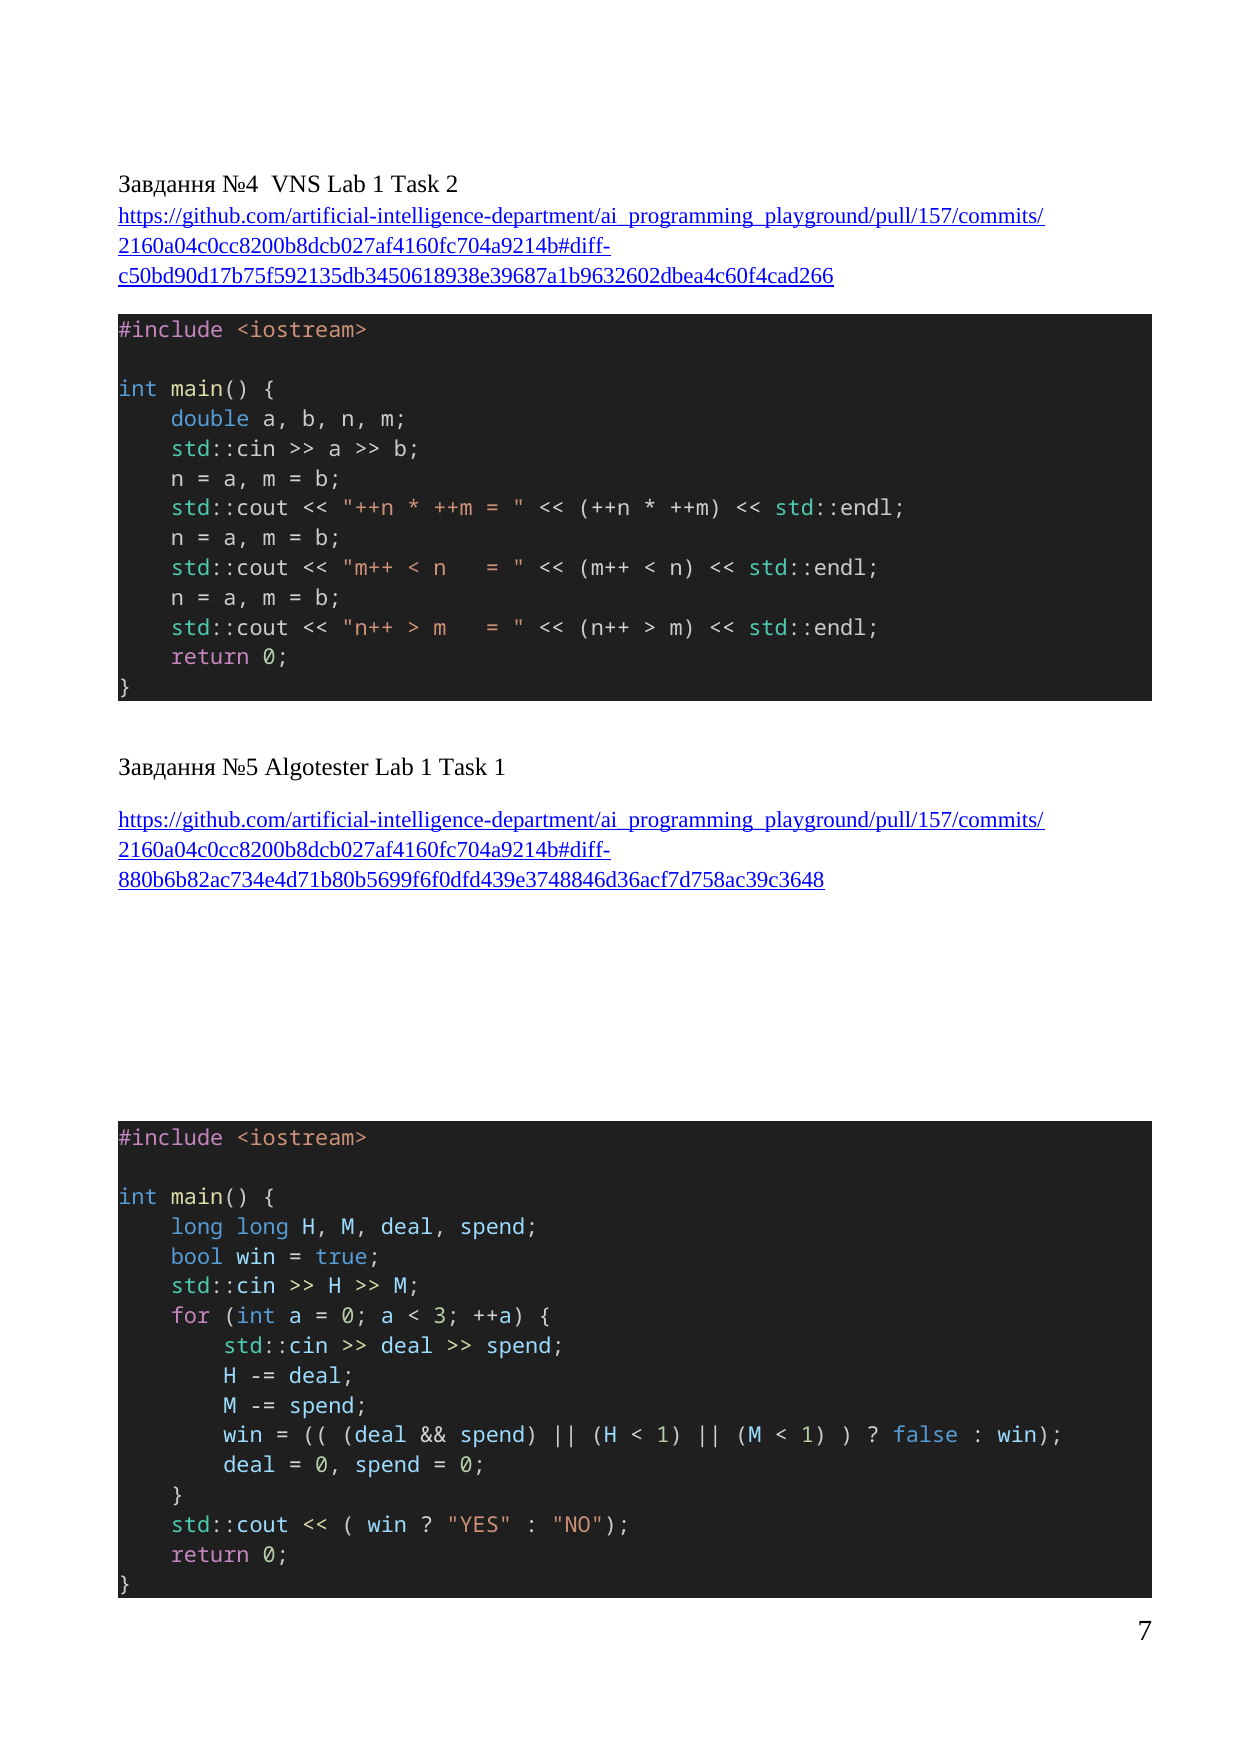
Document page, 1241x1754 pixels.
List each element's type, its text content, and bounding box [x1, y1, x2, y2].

text std::cin >> deal >> spend; [118, 1330, 1152, 1360]
text https://github.com/artificial-intelligence-department/ai_programming_playground/pull/157/commits/2160a04c0cc8200b8dcb027af4160fc704a9214b#diff-880b6b82ac734e4d71b80b5699f6f0dfd439e3748846d36acf7d758ac39c3648 [118, 806, 1152, 893]
text #include <iostream> [118, 314, 1152, 343]
text H -= deal; [118, 1360, 1152, 1389]
text int main() { [118, 1181, 1152, 1211]
text Завдання №5 Algotester Lab 1 Task 1 [118, 752, 1152, 781]
text std::cin >> a >> b; [118, 433, 1152, 463]
text } [118, 671, 1152, 701]
text return 0; [118, 641, 1152, 671]
text Завдання №4 VNS Lab 1 Task 2 [118, 169, 1152, 198]
text deal = 0, spend = 0; [118, 1449, 1152, 1479]
text long long H, M, deal, spend; [118, 1211, 1152, 1241]
text std::cout << "++n * ++m = " << (++n * ++m) << std::endl; [118, 492, 1152, 522]
text double a, b, n, m; [118, 403, 1152, 433]
text win = (( (deal && spend) || (H < 1) || (M < 1) ) ? false : win); [118, 1419, 1152, 1449]
text std::cout << "m++ < n = " << (m++ < n) << std::endl; [118, 552, 1152, 582]
text M -= spend; [118, 1389, 1152, 1419]
text https://github.com/artificial-intelligence-department/ai_programming_playground/pull/157/commits/2160a04c0cc8200b8dcb027af4160fc704a9214b#diff-c50bd90d17b75f592135db3450618938e39687a1b9632602dbea4c60f4cad266 [118, 202, 1152, 289]
text std::cout << ( win ? "YES" : "NO"); [118, 1509, 1152, 1538]
text } [118, 1479, 1152, 1509]
text n = a, m = b; [118, 463, 1152, 492]
text int main() { [118, 373, 1152, 403]
text return 0; [118, 1538, 1152, 1568]
text for (int a = 0; a < 3; ++a) { [118, 1300, 1152, 1330]
text } [118, 1568, 1152, 1598]
text std::cout << "n++ > m = " << (n++ > m) << std::endl; [118, 612, 1152, 641]
text #include <iostream> [118, 1121, 1152, 1151]
text std::cin >> H >> M; [118, 1270, 1152, 1300]
text n = a, m = b; [118, 582, 1152, 612]
text bool win = true; [118, 1241, 1152, 1270]
text n = a, m = b; [118, 522, 1152, 552]
